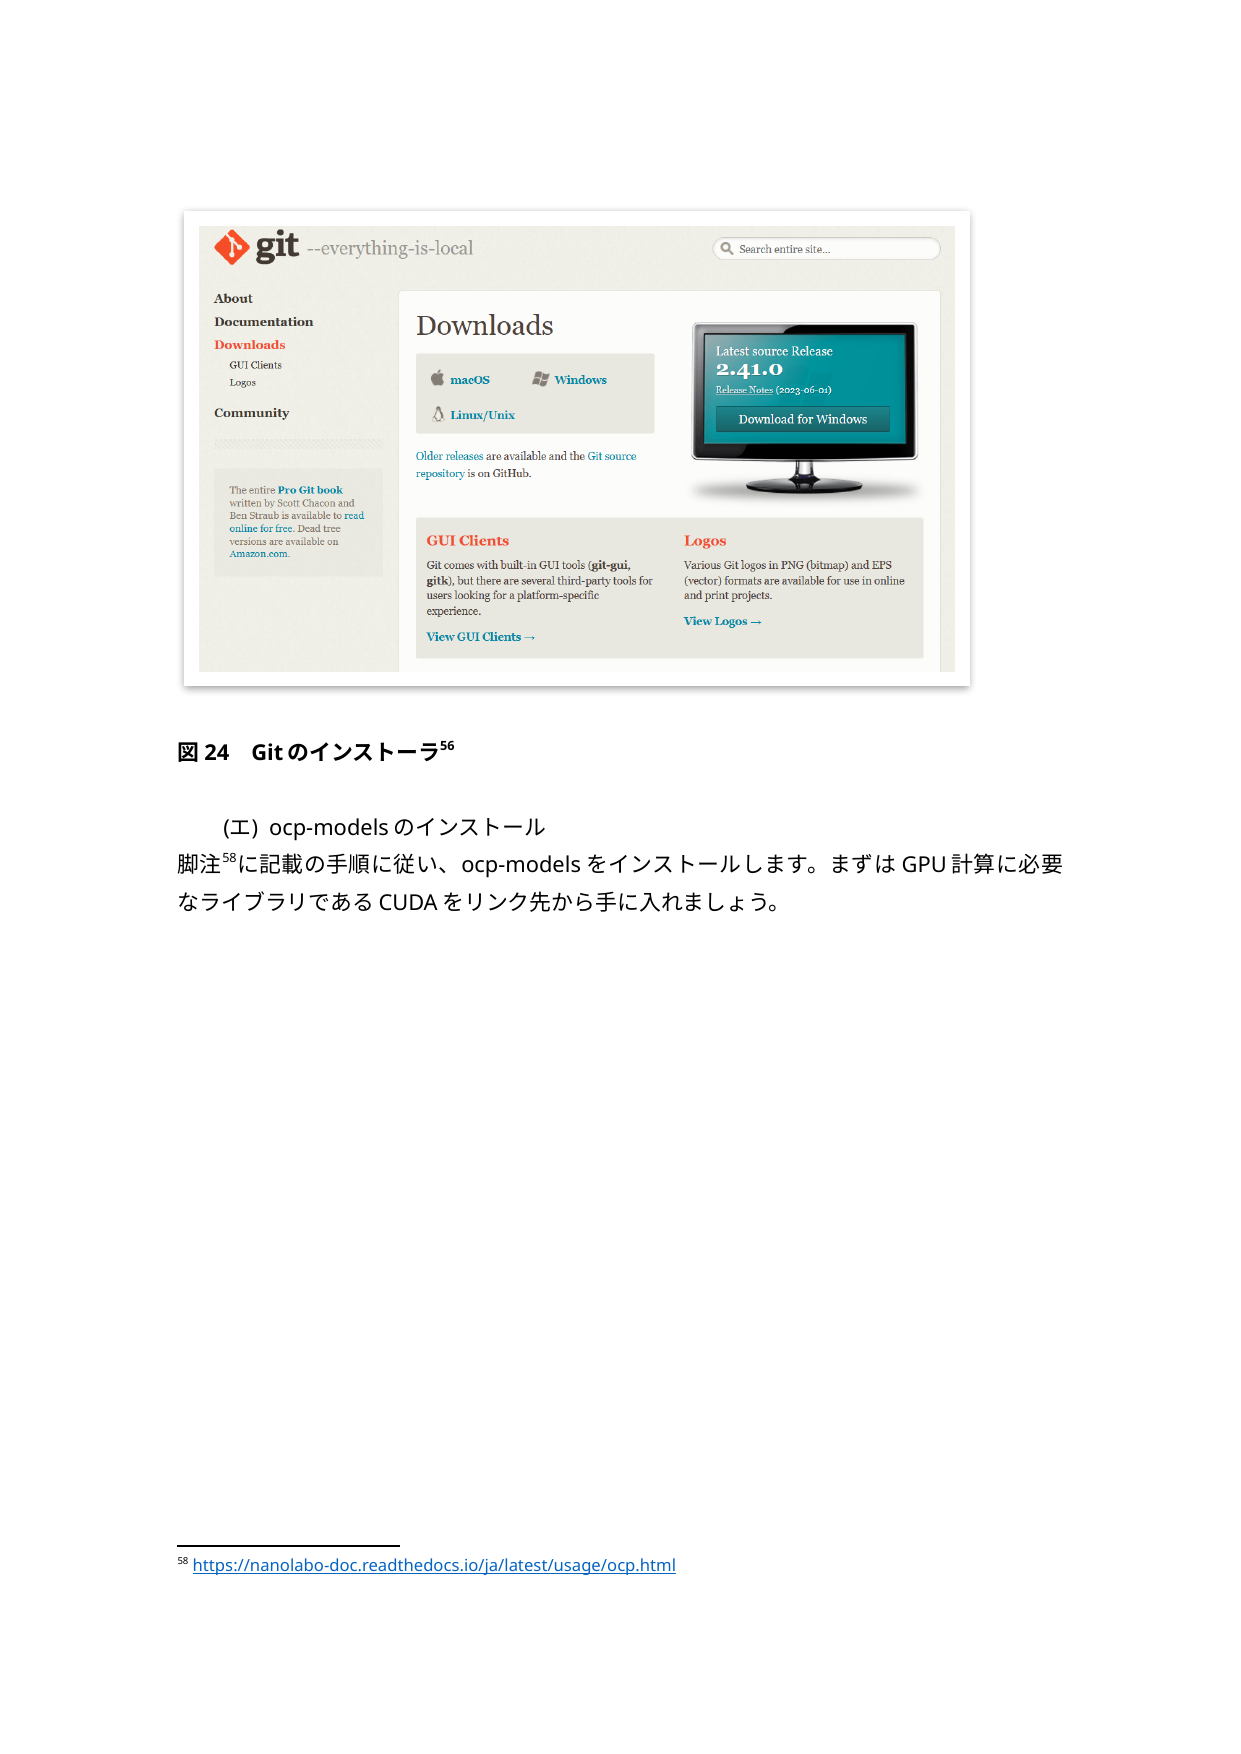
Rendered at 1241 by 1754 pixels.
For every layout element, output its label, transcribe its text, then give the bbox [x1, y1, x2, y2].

text 図 24 Gitのインストーラ56 [177, 732, 1063, 769]
list ocp-modelsのインストール [223, 807, 1063, 844]
text 脚注に記載の手順に従い、ocp-modelsをインストールします。まずはGPU計算に必要なライブラリであるCUDAをリンク先から手に入れましょう。 [177, 844, 1063, 919]
picture [199, 226, 955, 672]
